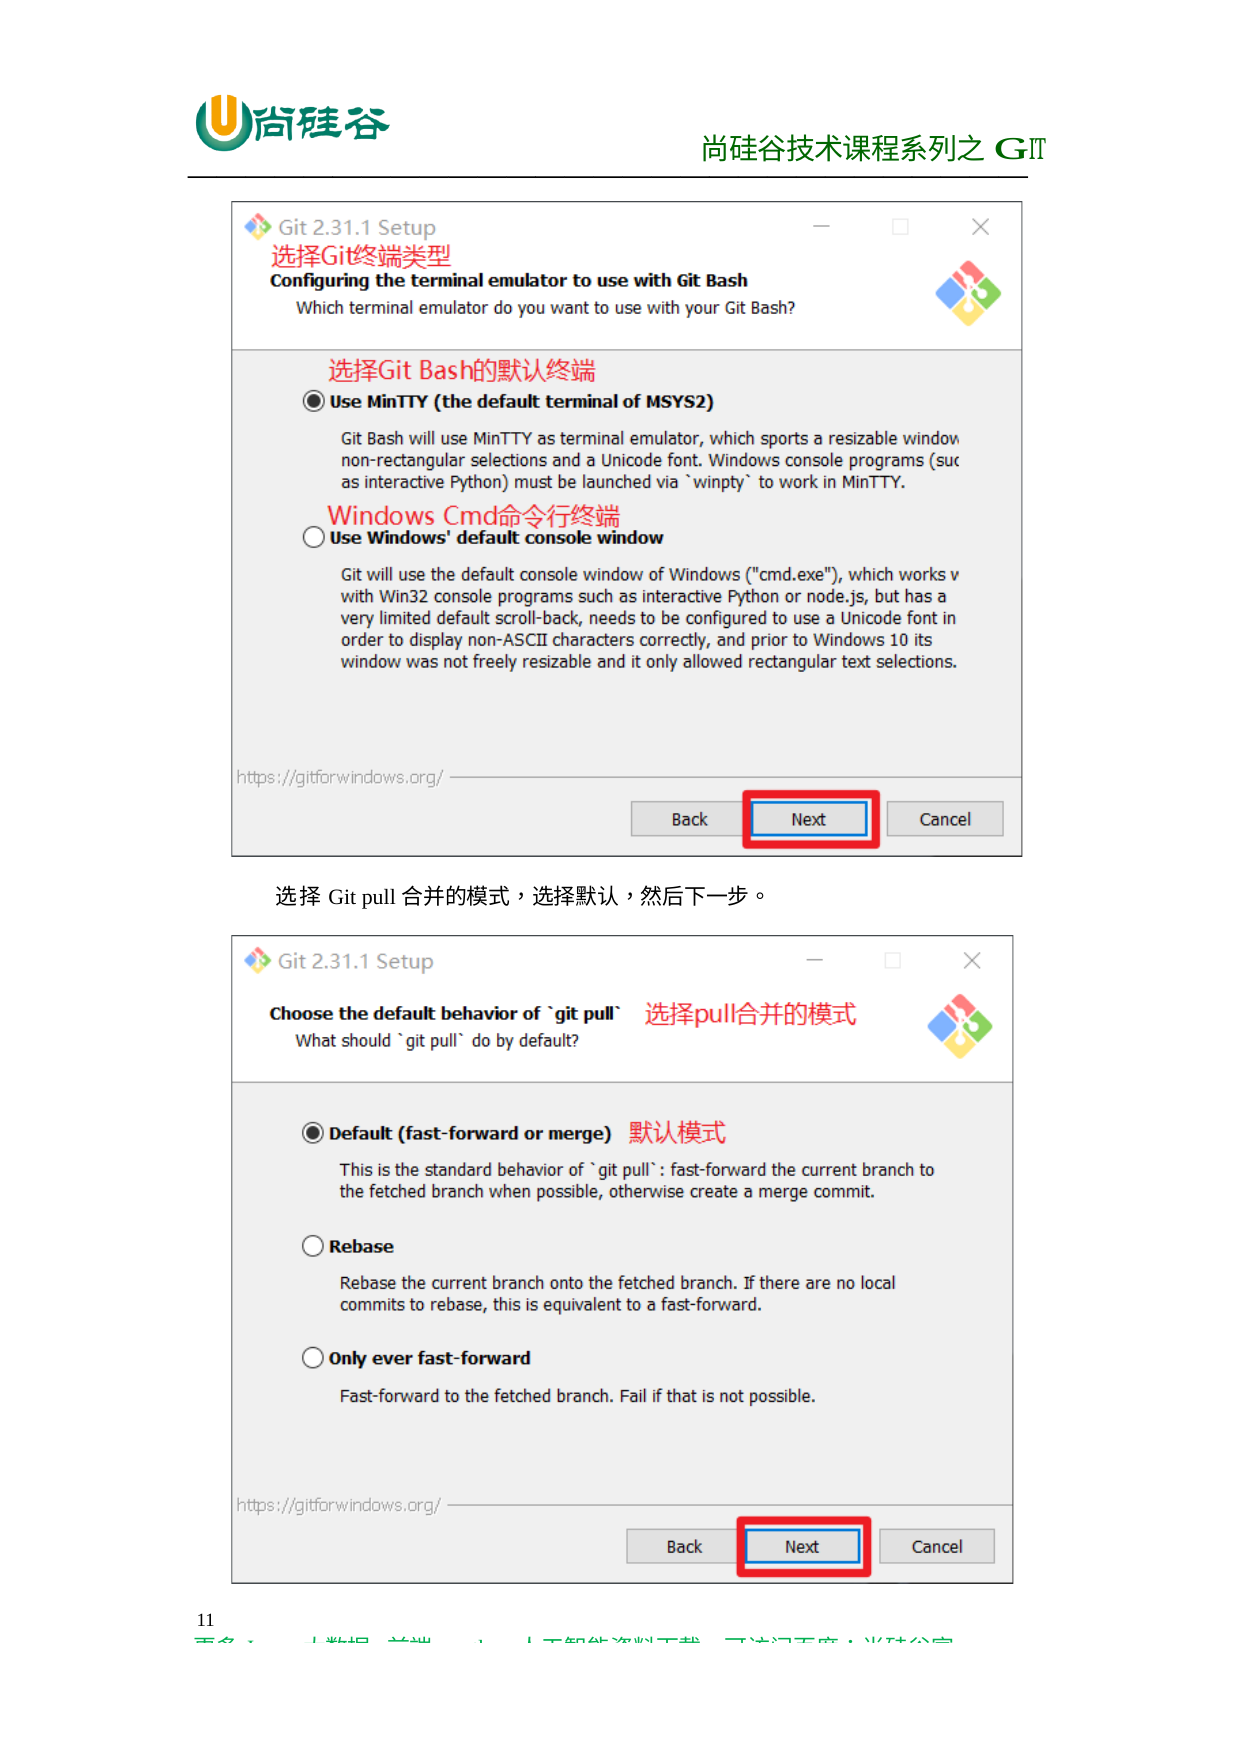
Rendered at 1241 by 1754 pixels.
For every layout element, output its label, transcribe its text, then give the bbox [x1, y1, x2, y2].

picture [187, 88, 395, 157]
text 选择Git pull 合并的模式，选择默认，然后下一步。 [275, 881, 1076, 911]
picture [231, 935, 1014, 1584]
picture [231, 201, 1023, 857]
